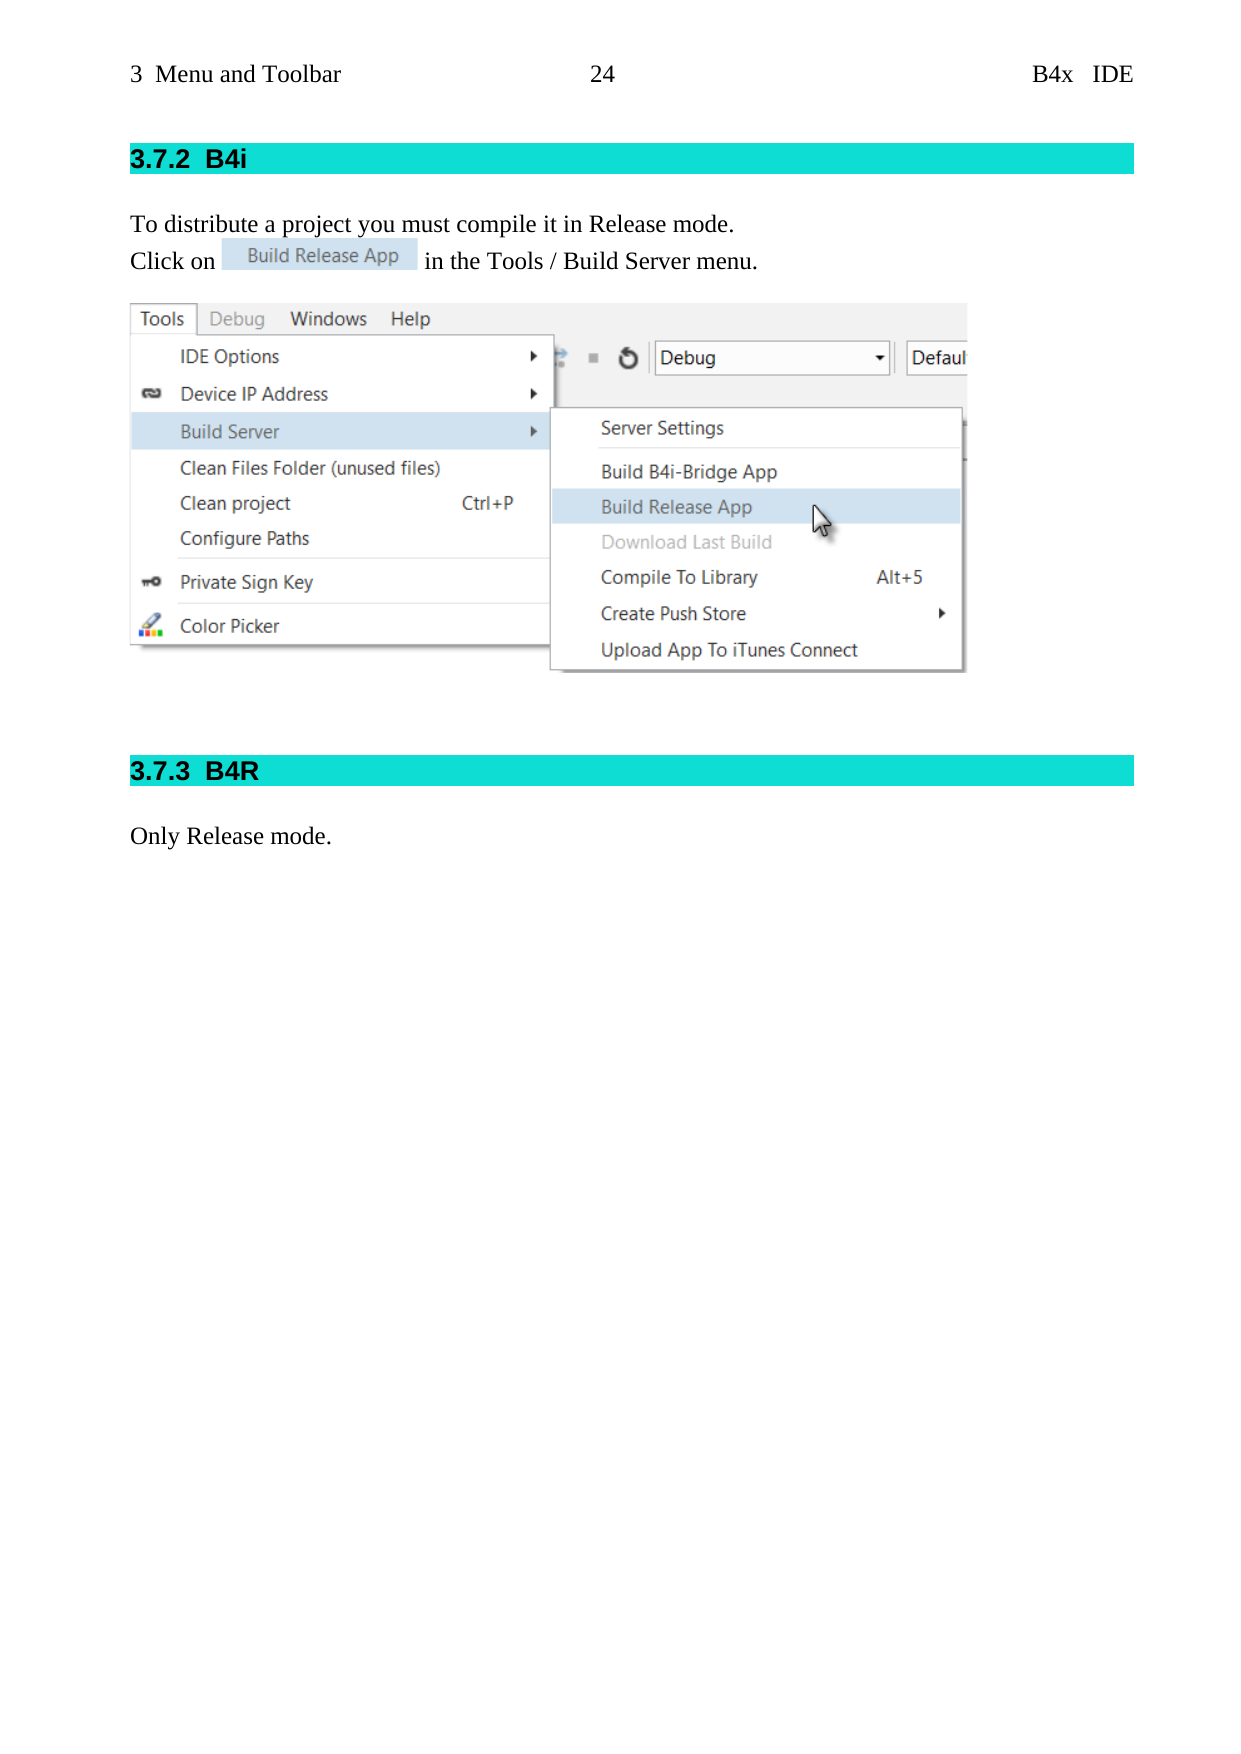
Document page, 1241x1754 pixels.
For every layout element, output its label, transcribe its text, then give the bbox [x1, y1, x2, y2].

picture [129, 303, 968, 673]
text Click on in the Tools / Build Server menu. [130, 238, 1134, 275]
picture [221, 238, 418, 270]
text To distribute a project you must compile it in Release mode. [130, 209, 1134, 238]
subtitle B4i [130, 143, 1134, 174]
text Only Release mode. [130, 821, 1134, 850]
subtitle B4R [130, 755, 1134, 786]
